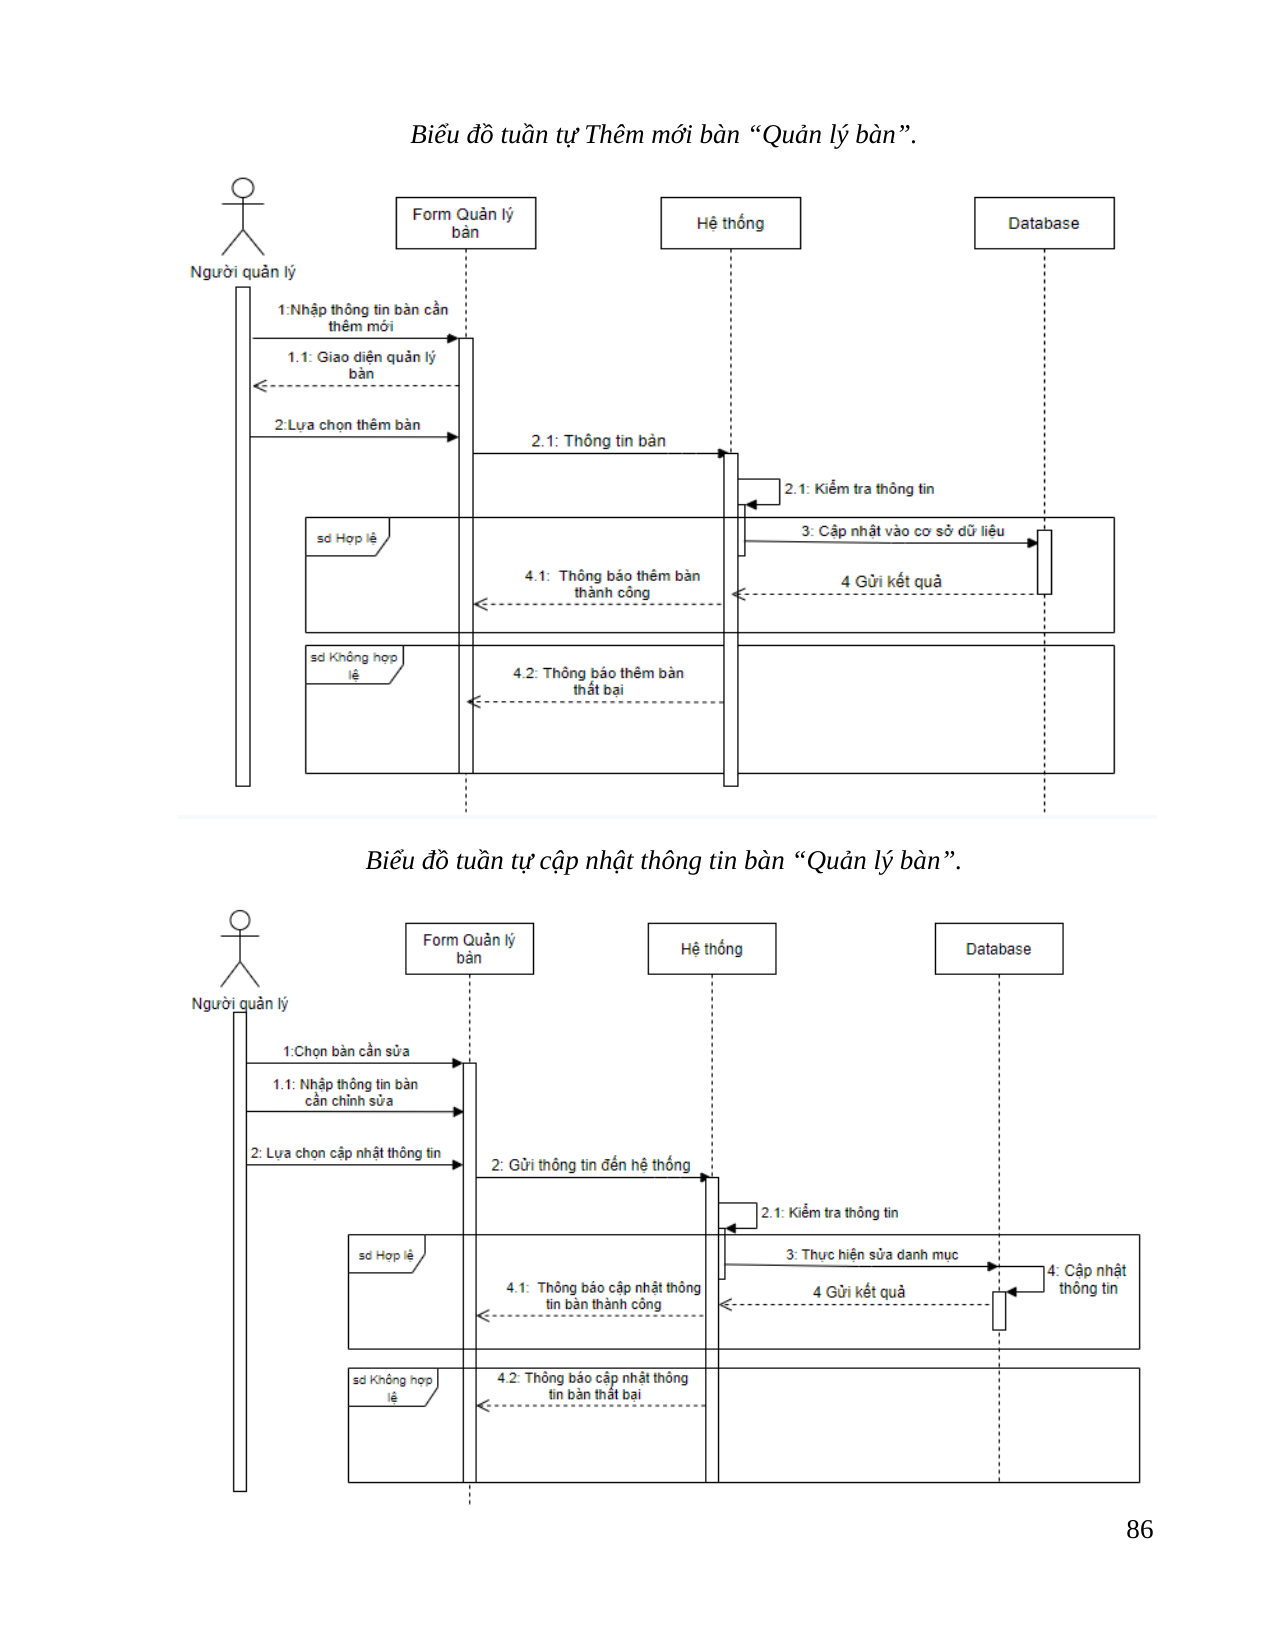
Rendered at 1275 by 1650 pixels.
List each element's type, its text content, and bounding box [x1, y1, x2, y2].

text Biểu đồ tuần tự cập nhật thông tin bàn “Quản lý bàn”. [177, 844, 1153, 875]
picture [177, 900, 1157, 1510]
text Biểu đồ tuần tự Thêm mới bàn “Quản lý bàn”. [177, 118, 1153, 149]
picture [177, 174, 1157, 819]
